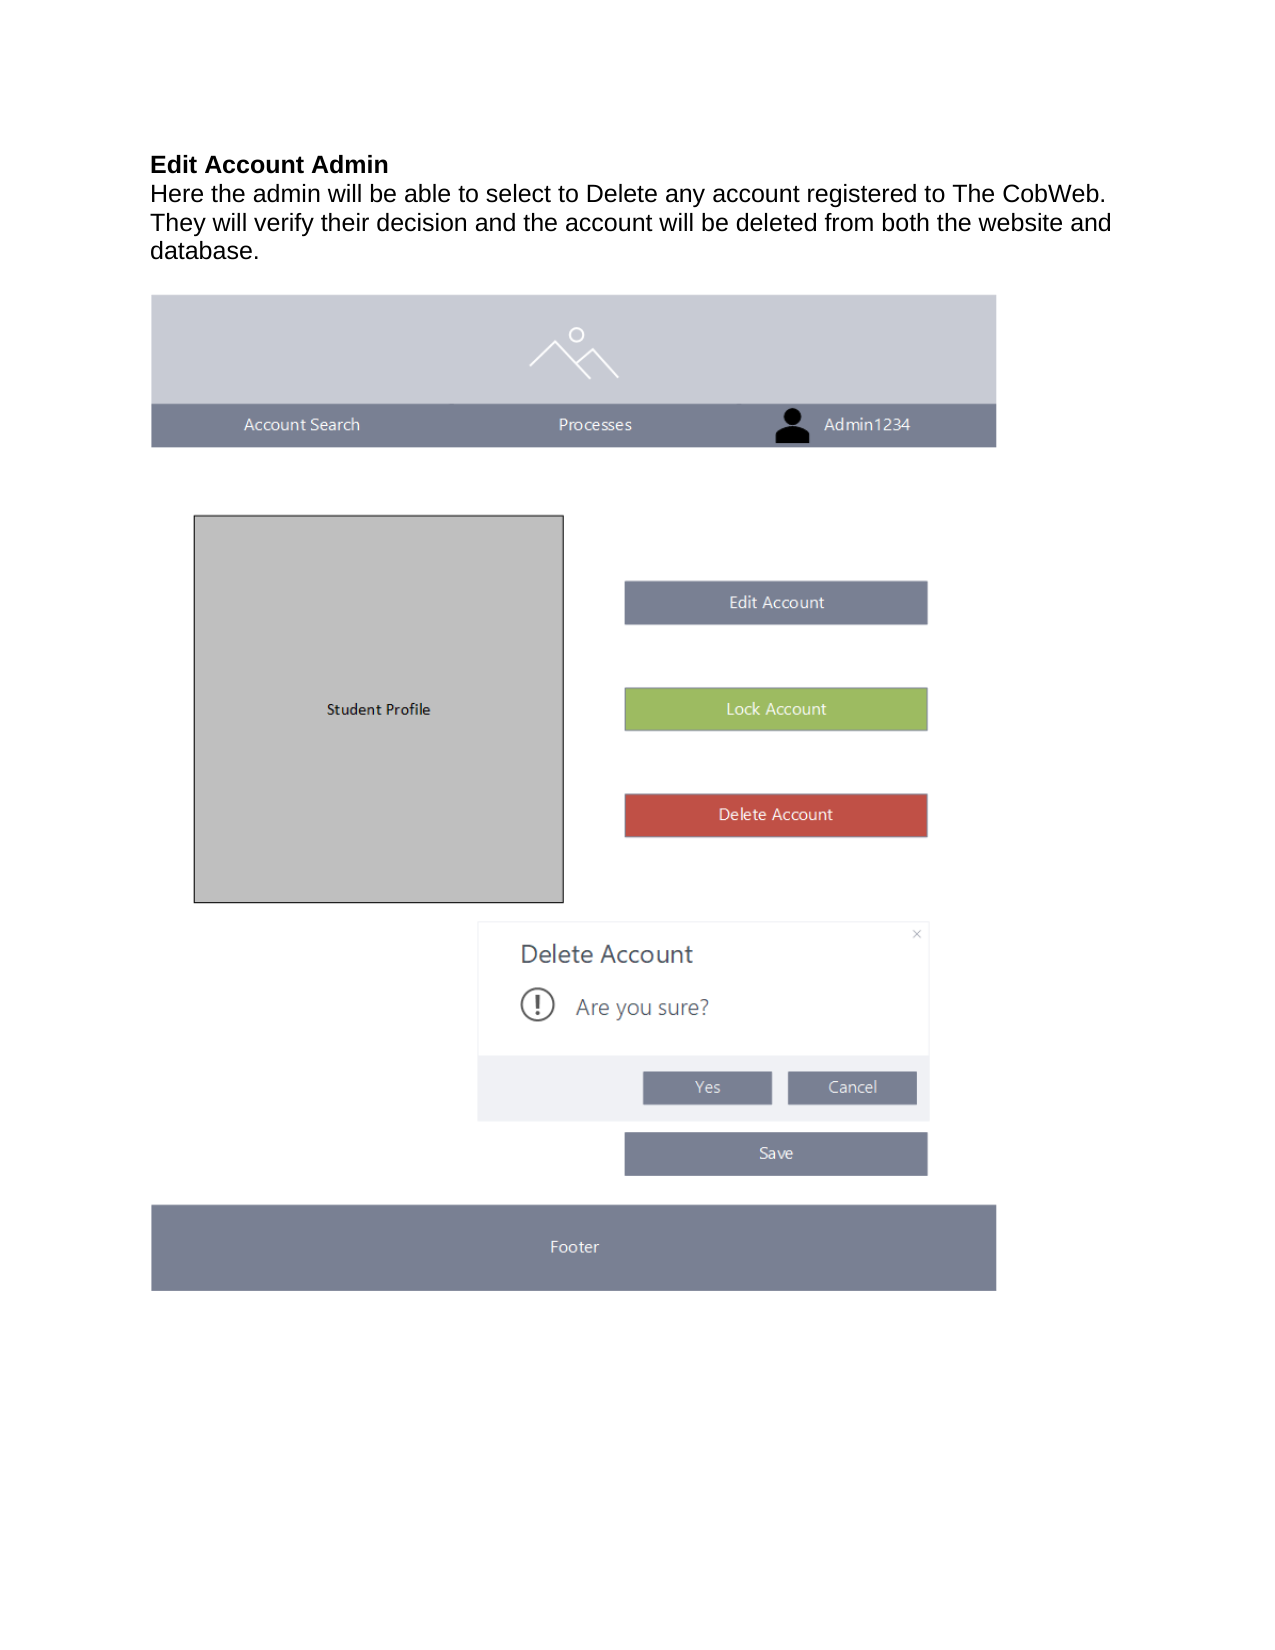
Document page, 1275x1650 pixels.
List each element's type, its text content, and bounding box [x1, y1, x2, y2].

picture [150, 294, 996, 1291]
text Edit Account Admin [150, 150, 1125, 179]
text Here the admin will be able to select to Delete any account registered to The CobWeb. They will verify their decision and the account will be deleted from both the website and database. [150, 179, 1125, 265]
